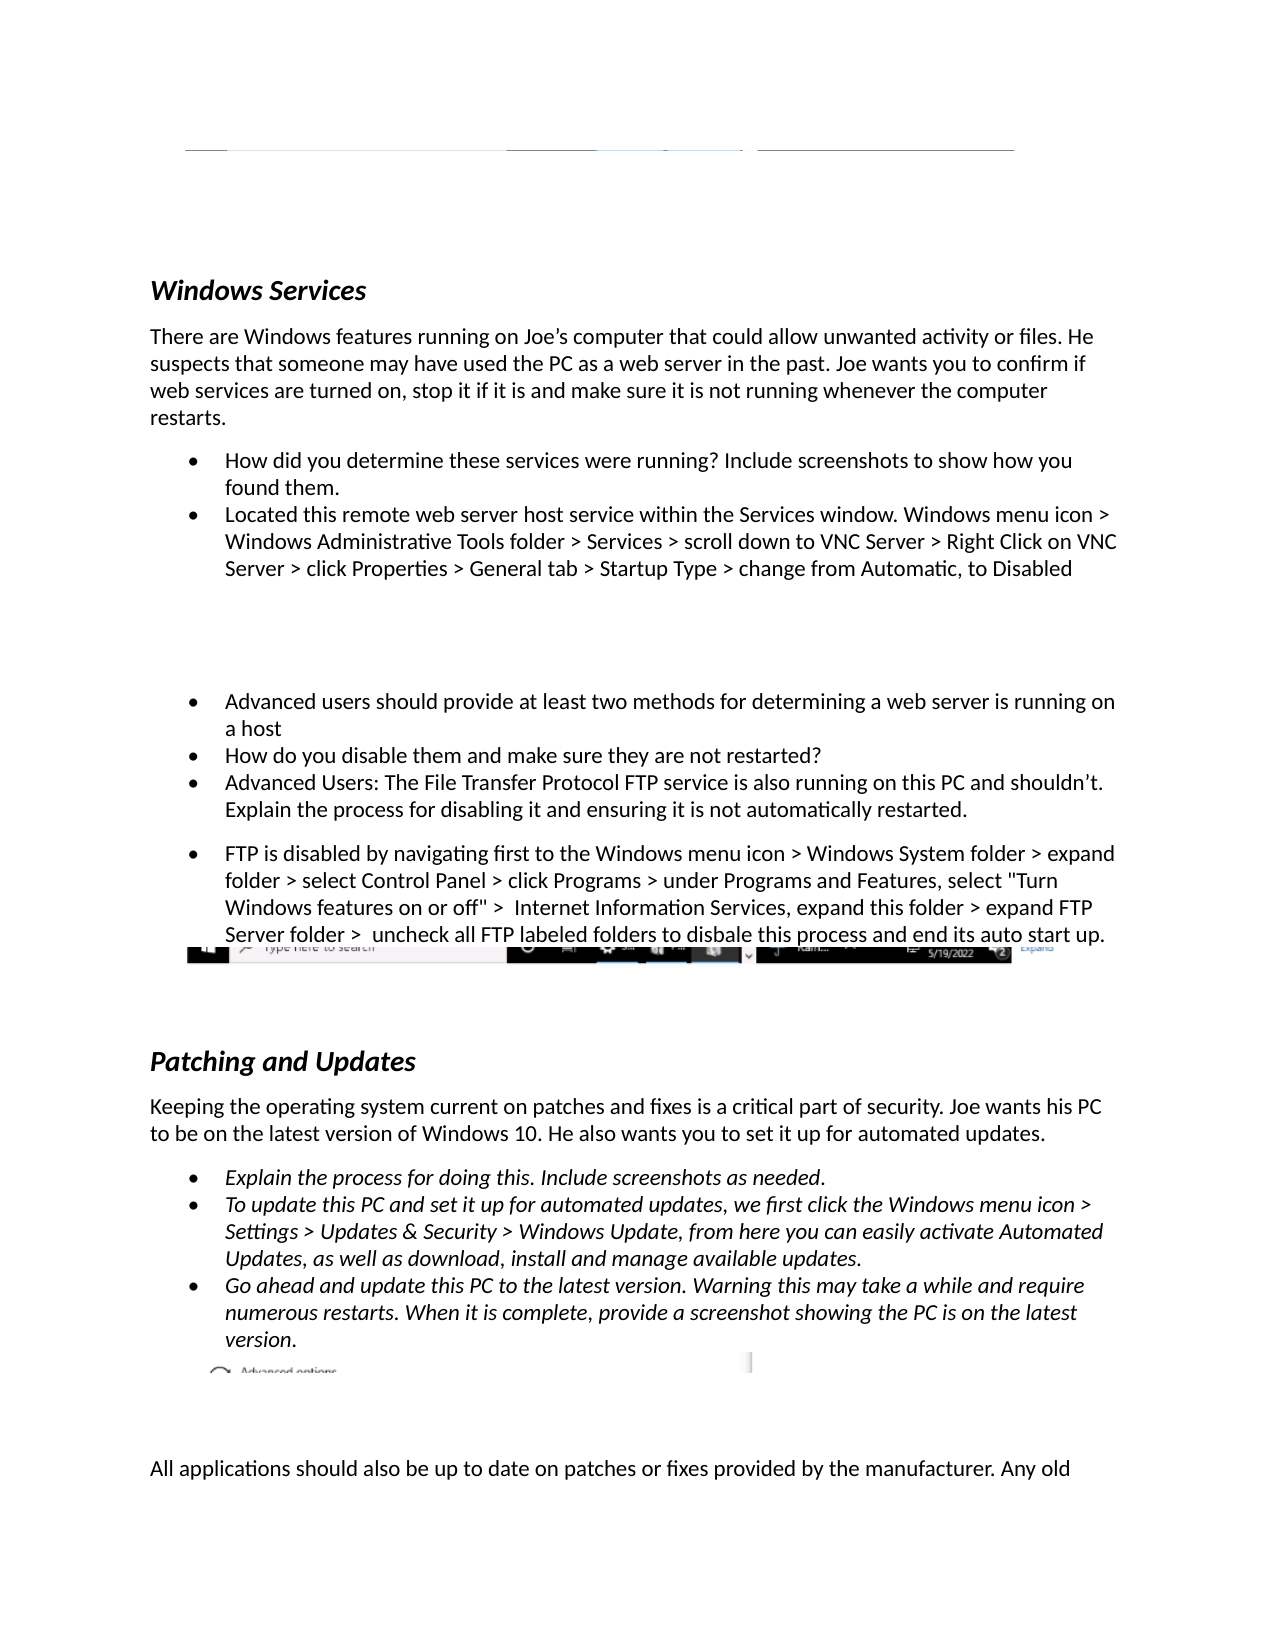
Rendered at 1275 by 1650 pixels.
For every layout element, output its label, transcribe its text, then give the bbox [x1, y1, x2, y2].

list FTP is disabled by navigating first to the Windows menu icon > Windows System folder > expand folder > select Control Panel > click Programs > under Programs and Features, select "Turn Windows features on or off" > Internet Information Services, expand this folder > expand FTP Server folder > uncheck all FTP labeled folders to disbale this process and end its auto start up. [187, 839, 1125, 947]
list How did you determine these services were running? Include screenshots to show how you found them. [187, 447, 1125, 501]
list Explain the process for doing this. Include screenshots as needed. [187, 1164, 1125, 1191]
list Go ahead and update this PC to the latest version. Warning this may take a while and require numerous restarts. When it is complete, provide a screenshot showing the PC is on the latest version. [187, 1272, 1125, 1353]
text Patching and Updates [150, 1049, 1125, 1076]
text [150, 1454, 1125, 1482]
list Located this remote web server host service within the Services window. Windows menu icon > Windows Administrative Tools folder > Services > scroll down to VNC Server > Right Click on VNC Server > click Properties > General tab > Startup Type > change from Automatic, to Disabled [187, 501, 1125, 582]
text Windows Services [150, 279, 1125, 306]
text There are Windows features running on Joe’s computer that could allow unwanted activity or files. He suspects that someone may have used the PC as a web server in the past. Joe wants you to confirm if web services are turned on, stop it if it is and make sure it is not running whenever the computer restarts. [150, 323, 1125, 431]
text Keeping the operating system current on patches and fixes is a critical part of security. Joe wants his PC to be on the latest version of Windows 10. He also wants you to set it up for automated updates. [150, 1093, 1125, 1147]
list To update this PC and set it up for automated updates, we first click the Windows menu icon > Settings > Updates & Security > Windows Update, from here you can easily activate Automated Updates, as well as download, install and manage available updates. [187, 1191, 1125, 1272]
list Advanced users should provide at least two methods for determining a web server is running on a host [187, 688, 1125, 742]
list Advanced Users: The File Transfer Protocol FTP service is also running on this PC and shouldn’t. Explain the process for disabling it and ensuring it is not automatically restarted. [187, 769, 1125, 823]
list How do you disable them and make sure they are not restarted? [187, 742, 1125, 769]
